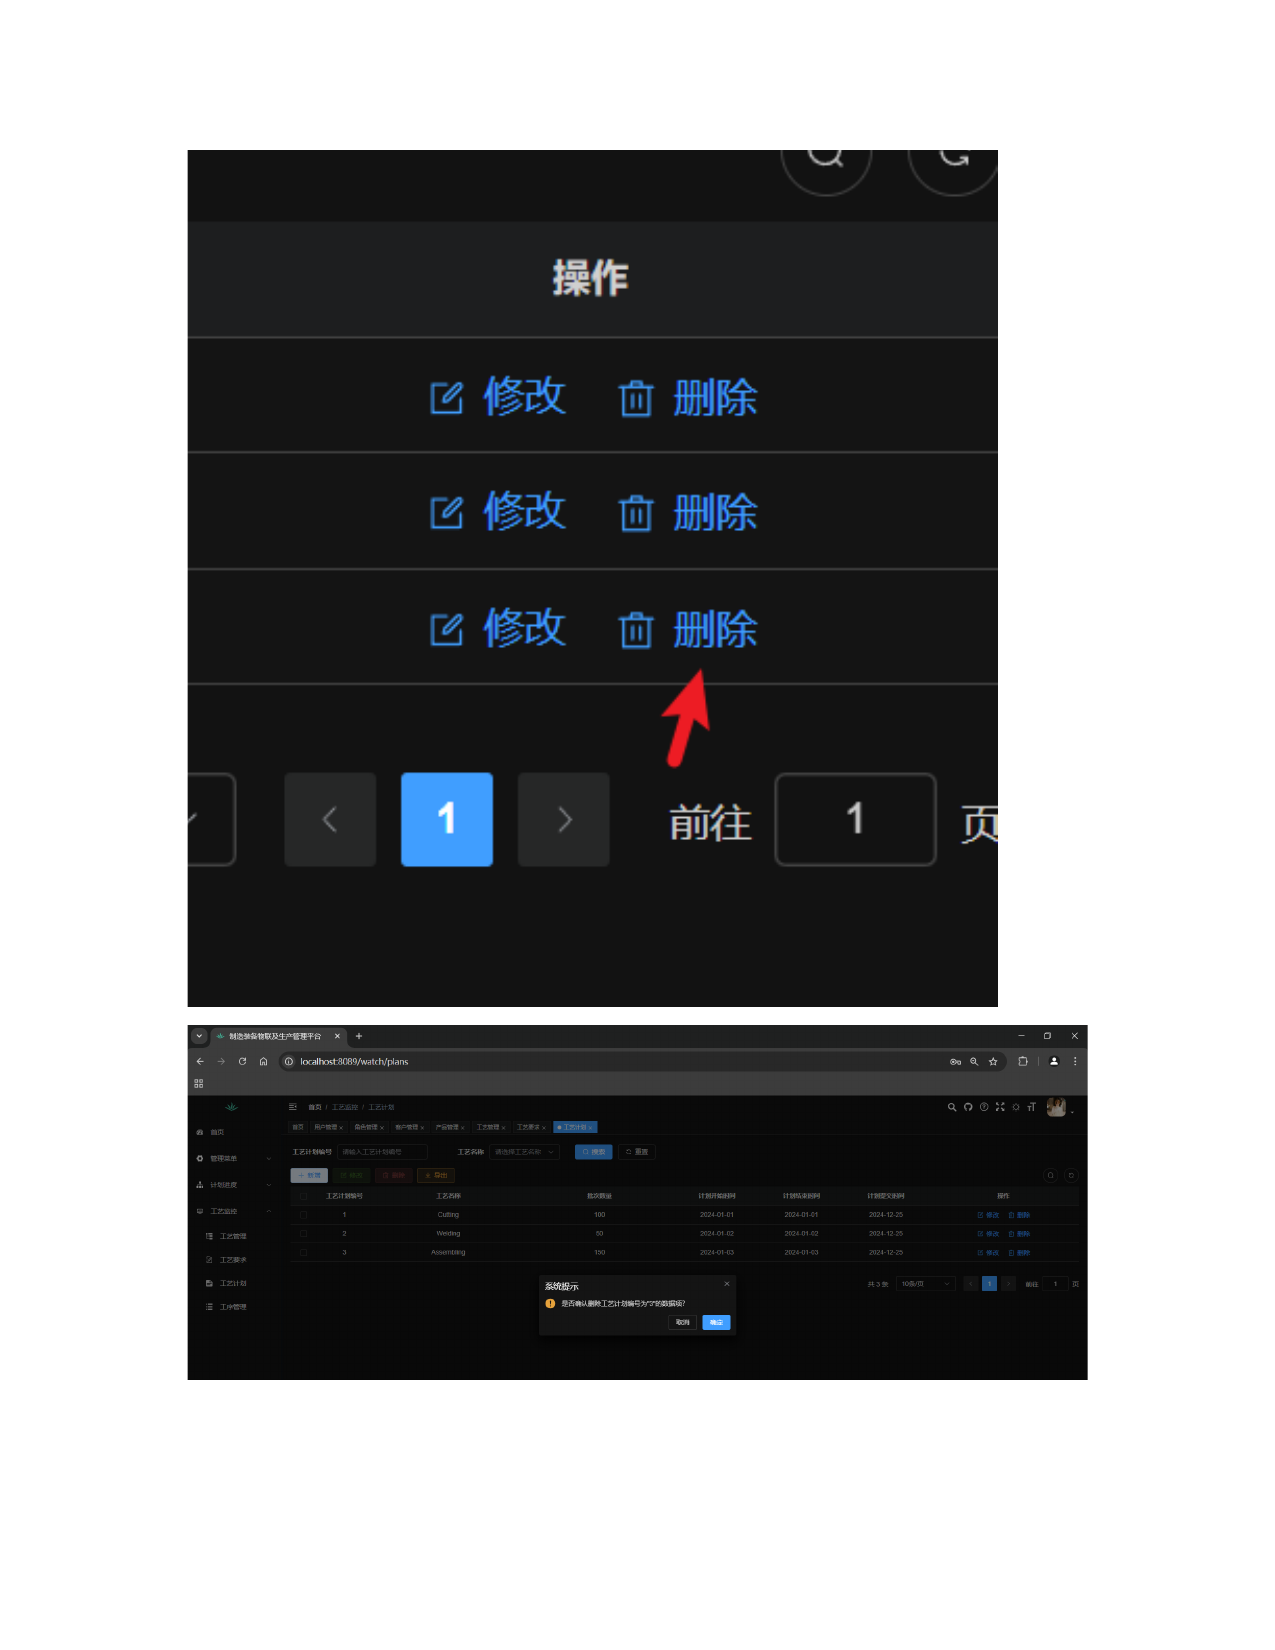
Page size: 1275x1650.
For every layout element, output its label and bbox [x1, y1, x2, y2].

picture [187, 150, 998, 1007]
picture [187, 1025, 1088, 1380]
